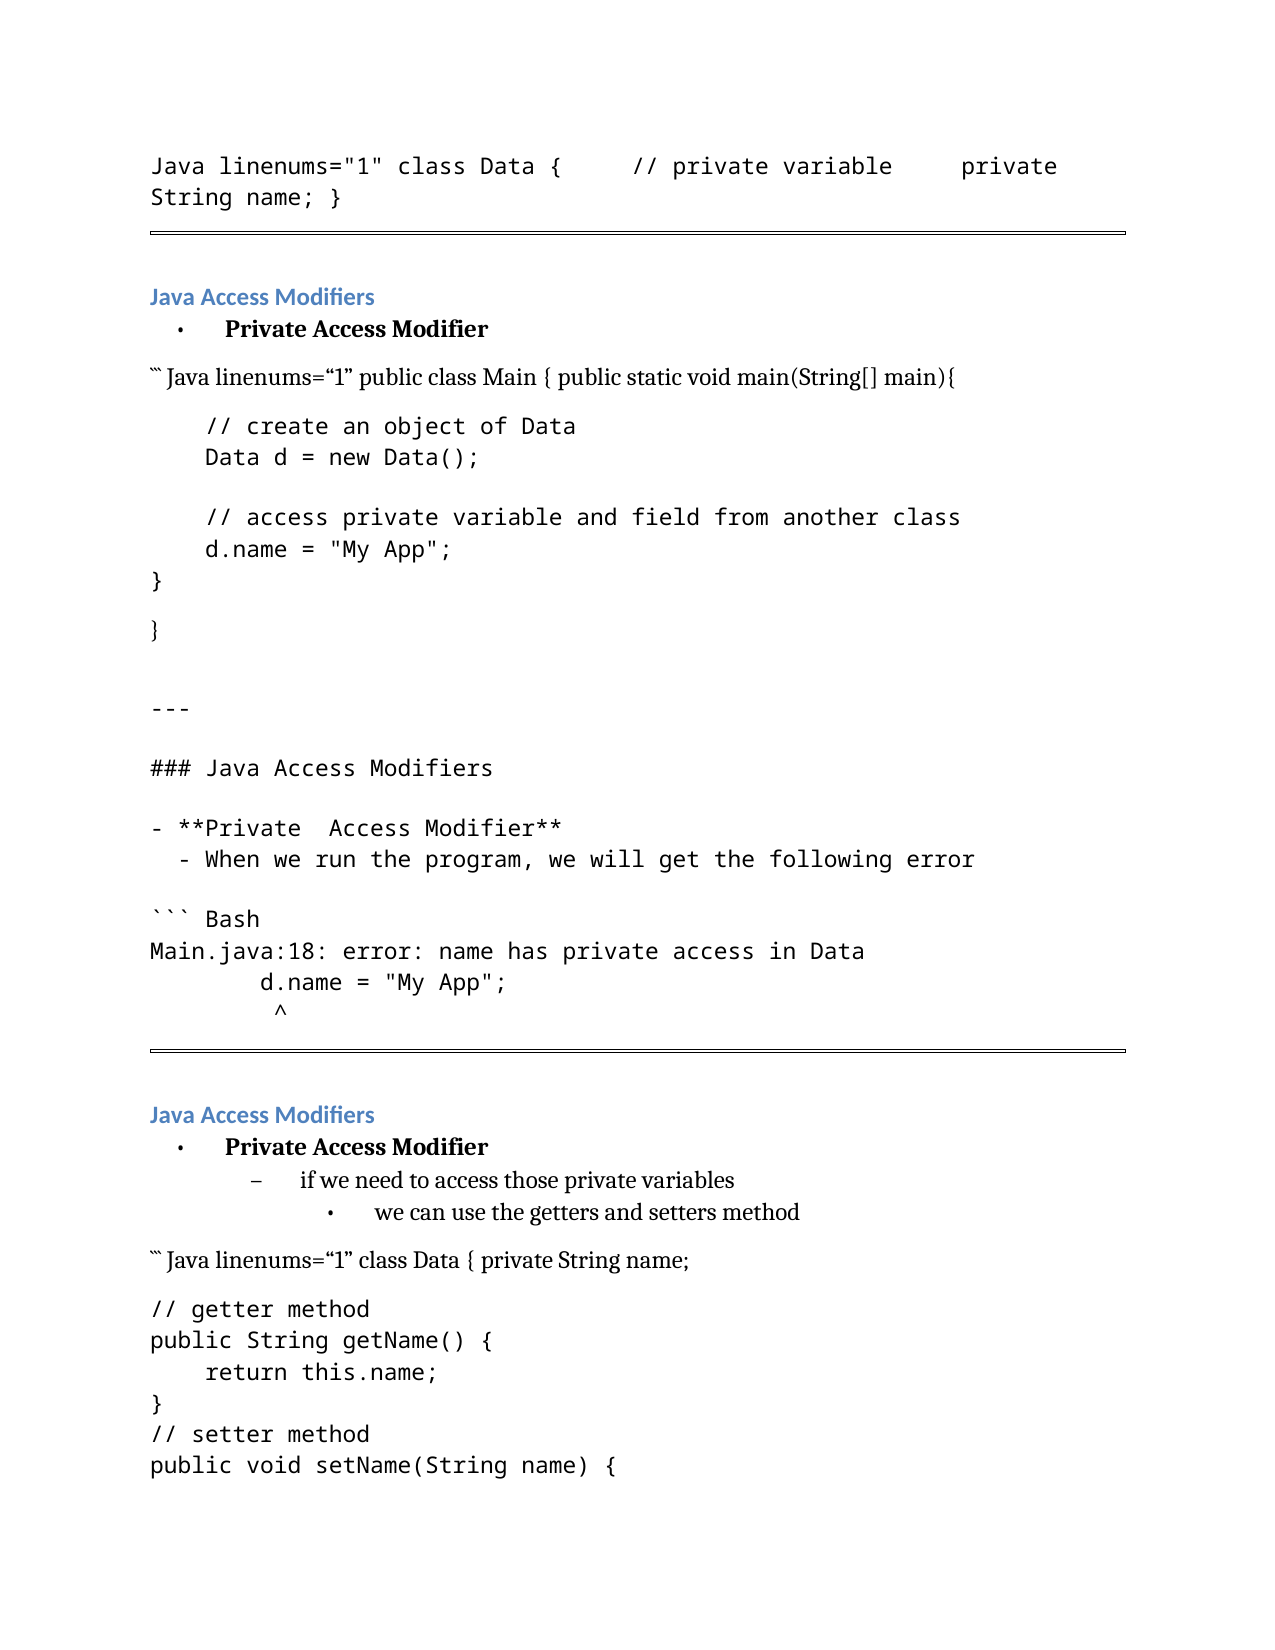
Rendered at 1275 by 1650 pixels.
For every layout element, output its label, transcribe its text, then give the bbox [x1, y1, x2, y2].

text // create an object of Data Data d = new Data(); // access private variable and field from another class d.name = "My App"; } [150, 410, 1125, 595]
list if we need to access those private variables [250, 1166, 1125, 1194]
text ``` Java linenums=“1” public class Main { public static void main(String[] main){ [150, 363, 1125, 391]
list we can use the getters and setters method [325, 1198, 1125, 1227]
list Private Access Modifier [175, 1133, 1125, 1162]
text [150, 1293, 1125, 1481]
subtitle Java Access Modifiers [150, 281, 1125, 311]
text --- ### Java Access Modifiers - **Private Access Modifier** - When we run the program, we will get the following error ``` Bash Main.java:18: error: name has private access in Data d.name = "My App"; ^ [150, 663, 1125, 1028]
list Private Access Modifier [175, 315, 1125, 344]
text } [150, 616, 1125, 645]
subtitle Java Access Modifiers [150, 1099, 1125, 1129]
text Java linenums="1" class Data { // private variable private String name; } [150, 150, 1125, 212]
text ``` Java linenums=“1” class Data { private String name; [150, 1246, 1125, 1274]
